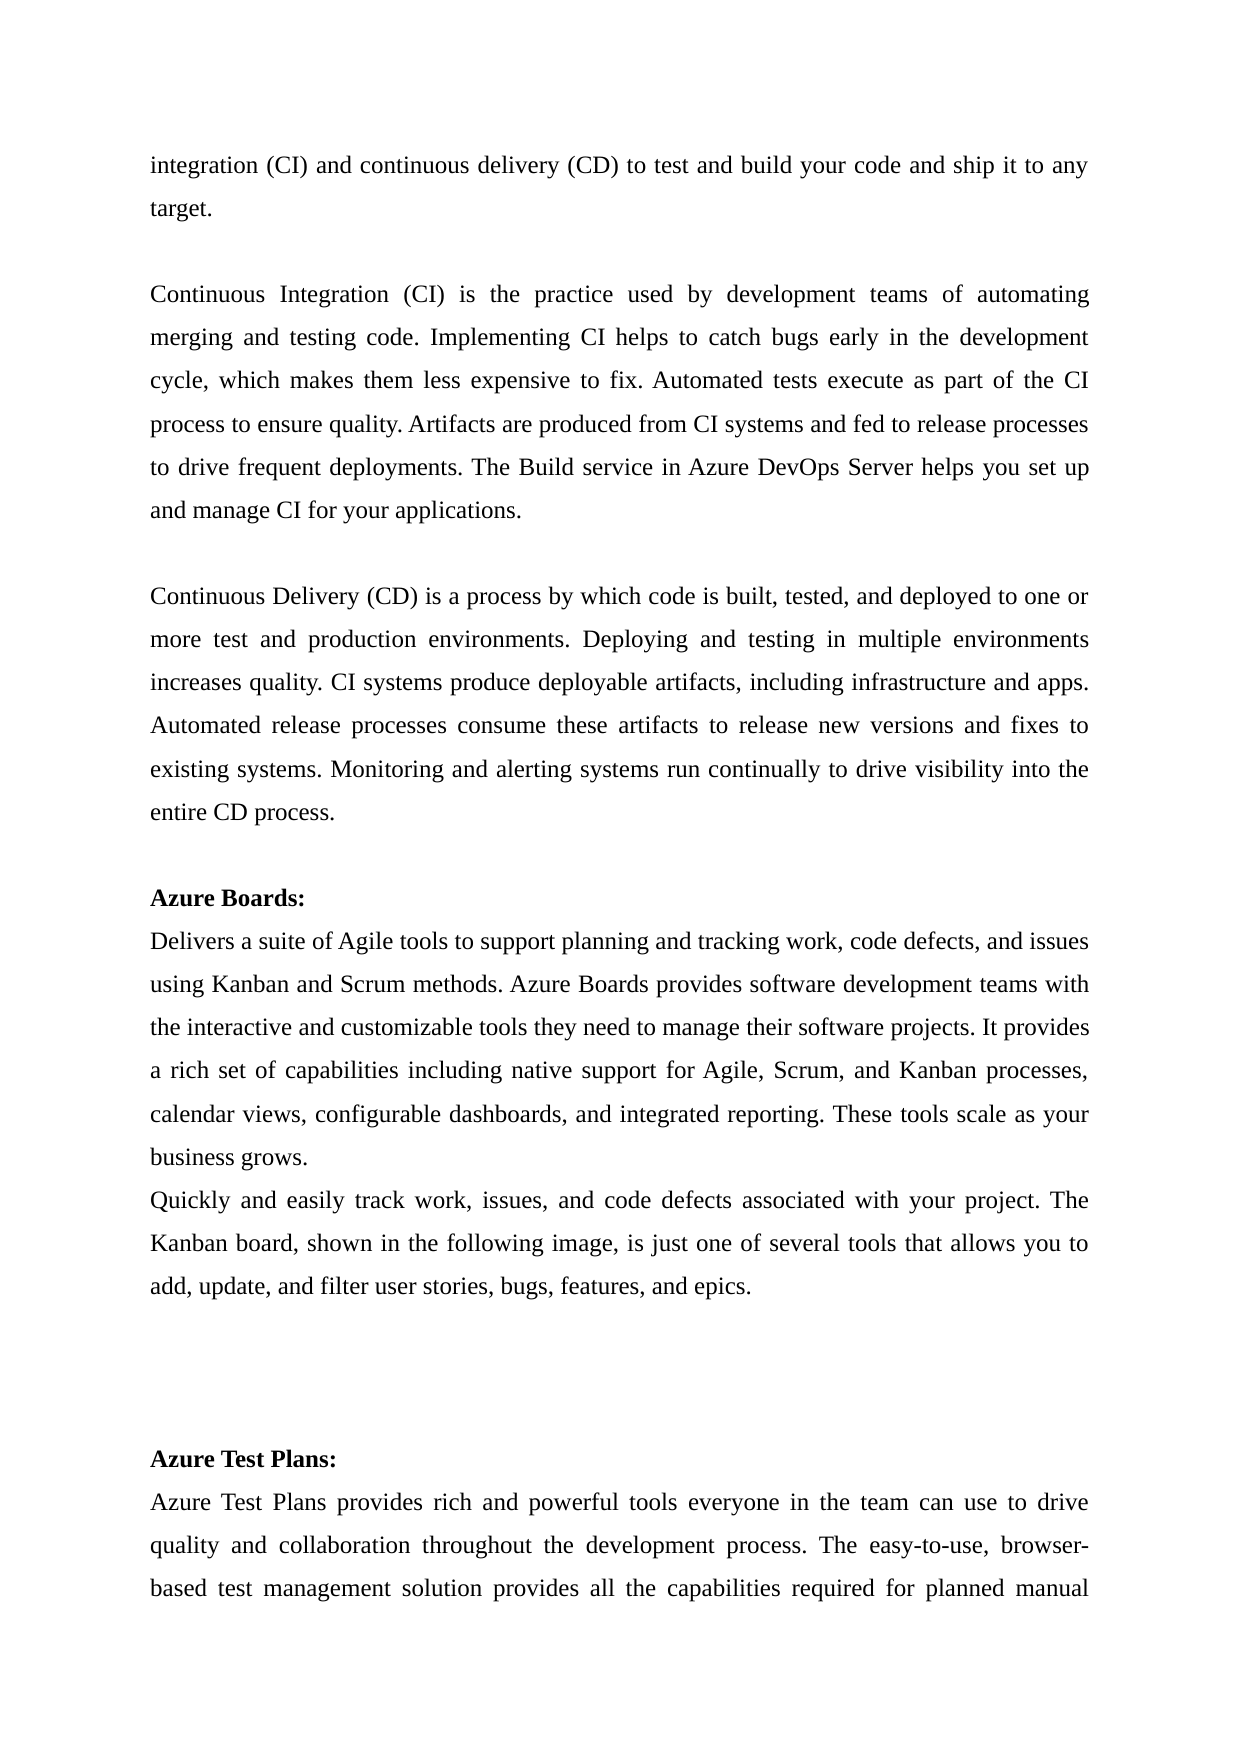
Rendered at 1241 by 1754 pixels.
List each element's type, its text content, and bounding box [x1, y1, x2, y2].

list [150, 1487, 1090, 1602]
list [150, 150, 1090, 222]
list Continuous Delivery (CD) is a process by which code is built, tested, and deployed to one or more test and production environments. Deploying and testing in multiple environments increases quality. CI systems produce deployable artifacts, including infrastructure and apps. Automated release processes consume these artifacts to release new versions and fixes to existing systems. Monitoring and alerting systems run continually to drive visibility into the entire CD process. [150, 581, 1090, 826]
list Azure Test Plans: [150, 1444, 1090, 1472]
list Delivers a suite of Agile tools to support planning and tracking work, code defects, and issues using Kanban and Scrum methods. Azure Boards provides software development teams with the interactive and customizable tools they need to manage their software projects. It provides a rich set of capabilities including native support for Agile, Scrum, and Kanban processes, calendar views, configurable dashboards, and integrated reporting. These tools scale as your business grows. [150, 926, 1090, 1171]
list Continuous Integration (CI) is the practice used by development teams of automating merging and testing code. Implementing CI helps to catch bugs early in the development cycle, which makes them less expensive to fix. Automated tests execute as part of the CI process to ensure quality. Artifacts are produced from CI systems and fed to release processes to drive frequent deployments. The Build service in Azure DevOps Server helps you set up and manage CI for your applications. [150, 279, 1090, 524]
list Quickly and easily track work, issues, and code defects associated with your project. The Kanban board, shown in the following image, is just one of several tools that allows you to add, update, and filter user stories, bugs, features, and epics. [150, 1185, 1090, 1300]
list Azure Boards: [150, 883, 1090, 912]
